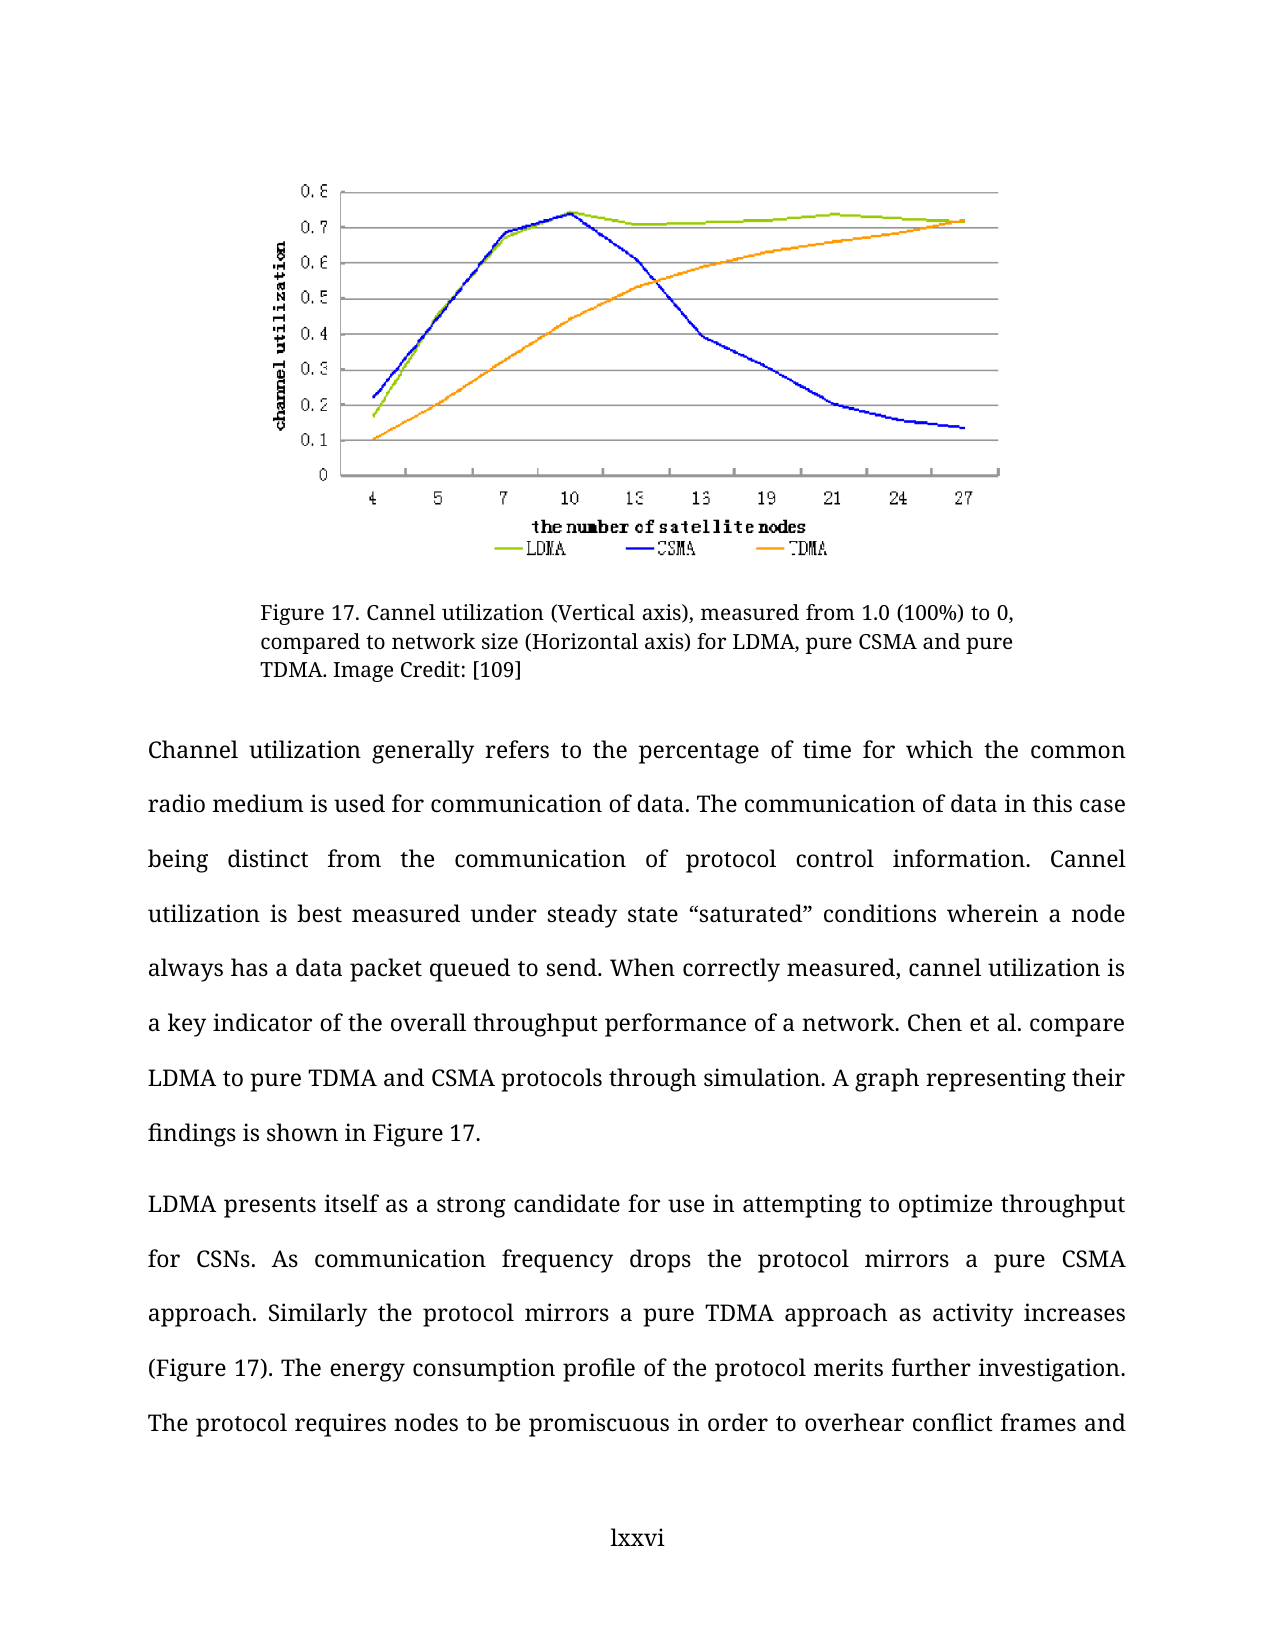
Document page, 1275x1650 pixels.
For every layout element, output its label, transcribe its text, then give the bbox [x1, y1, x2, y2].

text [148, 1188, 1127, 1438]
picture [268, 177, 1007, 559]
text Channel utilization generally refers to the percentage of time for which the common radio medium is used for communication of data. The communication of data in this case being distinct from the communication of protocol control information. Cannel utilization is best measured under steady state “saturated” conditions wherein a node always has a data packet queued to send. When correctly measured, cannel utilization is a key indicator of the overall throughput performance of a network. Chen et al. compare LDMA to pure TDMA and CSMA protocols through simulation. A graph representing their findings is shown in Figure 17. [148, 734, 1127, 1148]
text Figure 17. Cannel utilization (Vertical axis), measured from 1.0 (100%) to 0, compared to network size (Horizontal axis) for LDMA, pure CSMA and pure TDMA. Image Credit: [109] [260, 598, 1015, 684]
